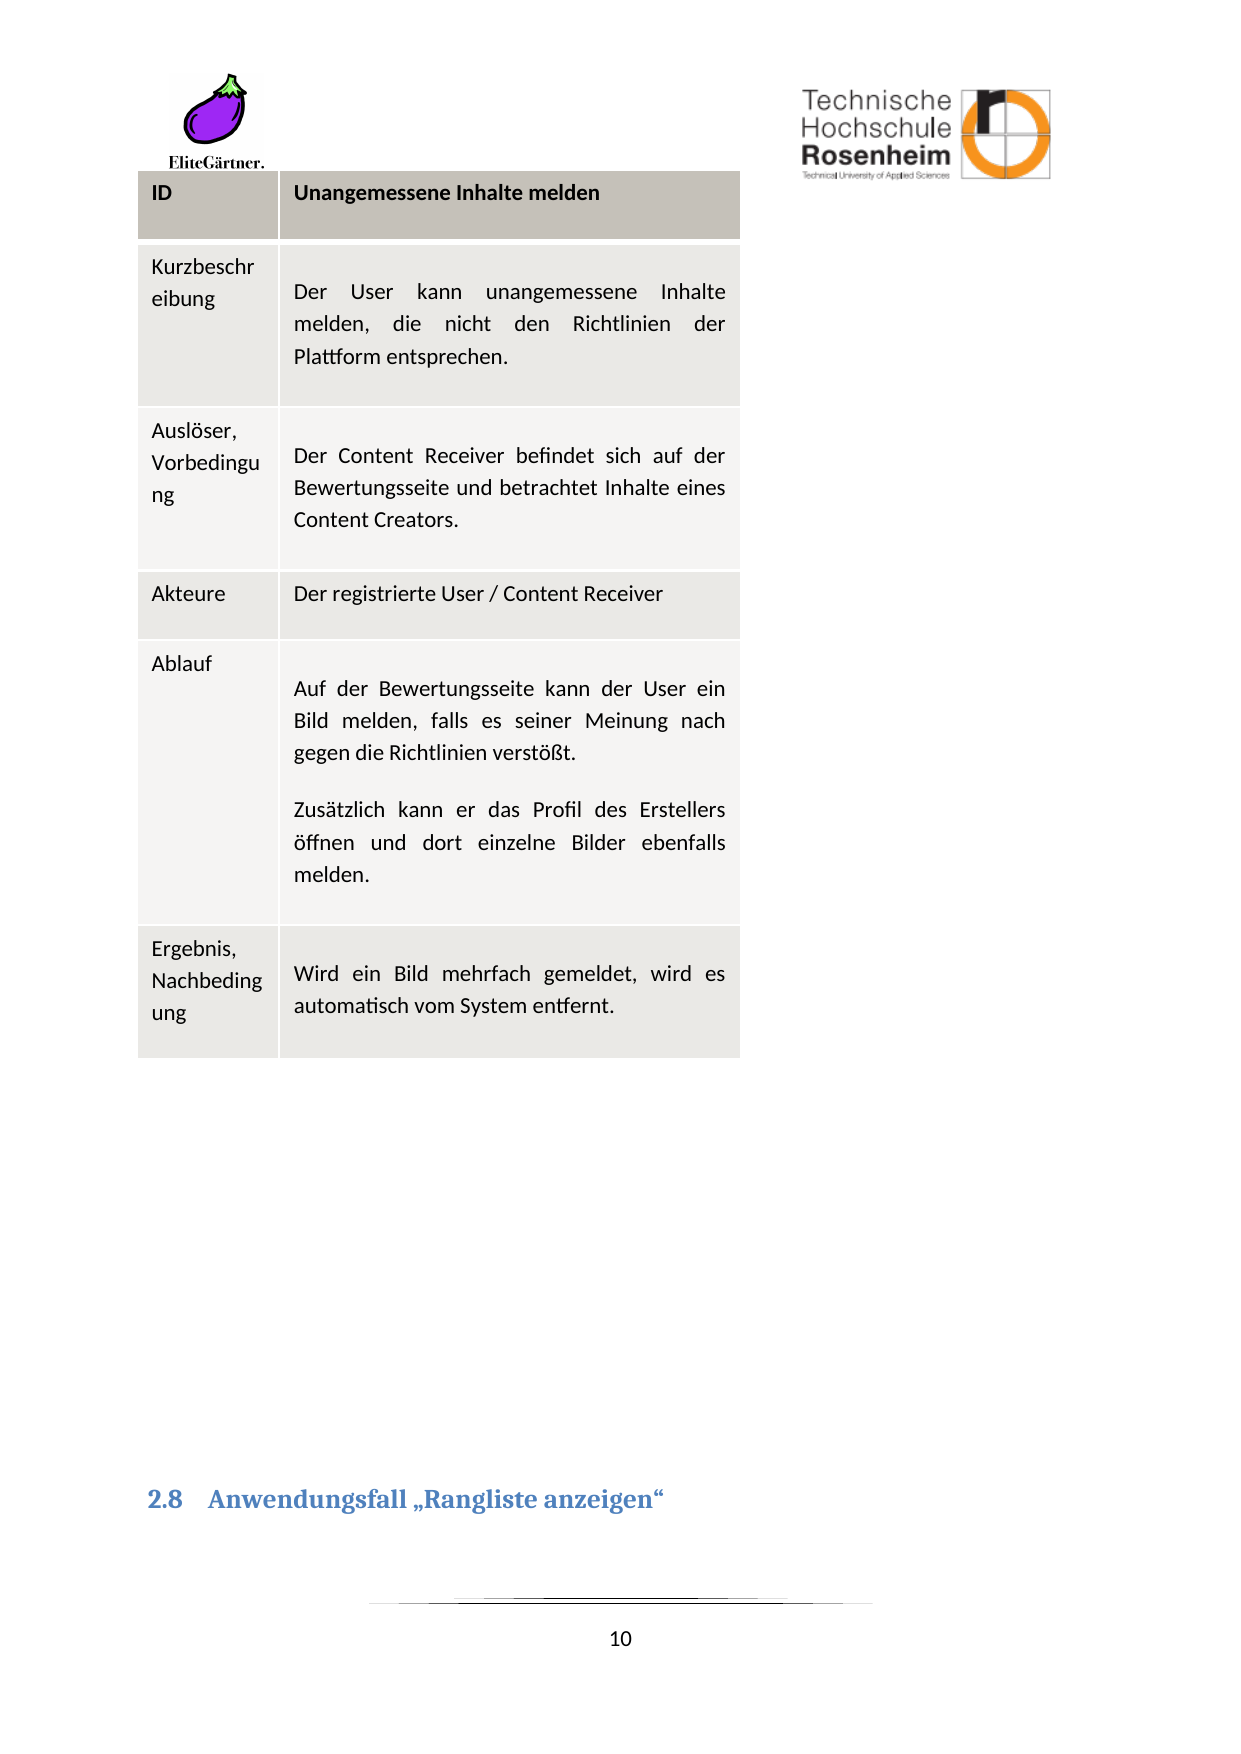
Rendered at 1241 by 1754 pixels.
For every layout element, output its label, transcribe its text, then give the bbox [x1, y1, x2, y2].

table_cell Der Content Receiver befindet sich auf der Bewertungsseite und betrachtet Inhalte eines Content Creators. [280, 408, 740, 569]
table_cell Akteure [138, 572, 278, 639]
table_cell Ergebnis, Nachbedingung [138, 926, 278, 1058]
subtitle Anwendungsfall „Rangliste anzeigen“ [148, 1484, 1093, 1516]
table_cell Auslöser, Vorbedingung [138, 408, 278, 569]
table_header Unangemessene Inhalte melden [280, 171, 740, 239]
table_cell Der User kann unangemessene Inhalte melden, die nicht den Richtlinien der Plattform entsprechen. [280, 245, 740, 406]
table_cell Wird ein Bild mehrfach gemeldet, wird es automatisch vom System entfernt. [280, 926, 740, 1058]
picture [168, 73, 265, 169]
table_cell Der registrierte User / Content Receiver [280, 572, 740, 639]
table_cell Ablauf [138, 641, 278, 924]
table_header ID [138, 171, 278, 239]
table_cell Kurzbeschreibung [138, 245, 278, 406]
table_cell Auf der Bewertungsseite kann der User ein Bild melden, falls es seiner Meinung nach gegen die Richtlinien verstößt. Zusätzlich kann er das Profil des Erstellers öffnen und dort einzelne Bilder ebenfalls melden. [280, 641, 740, 924]
